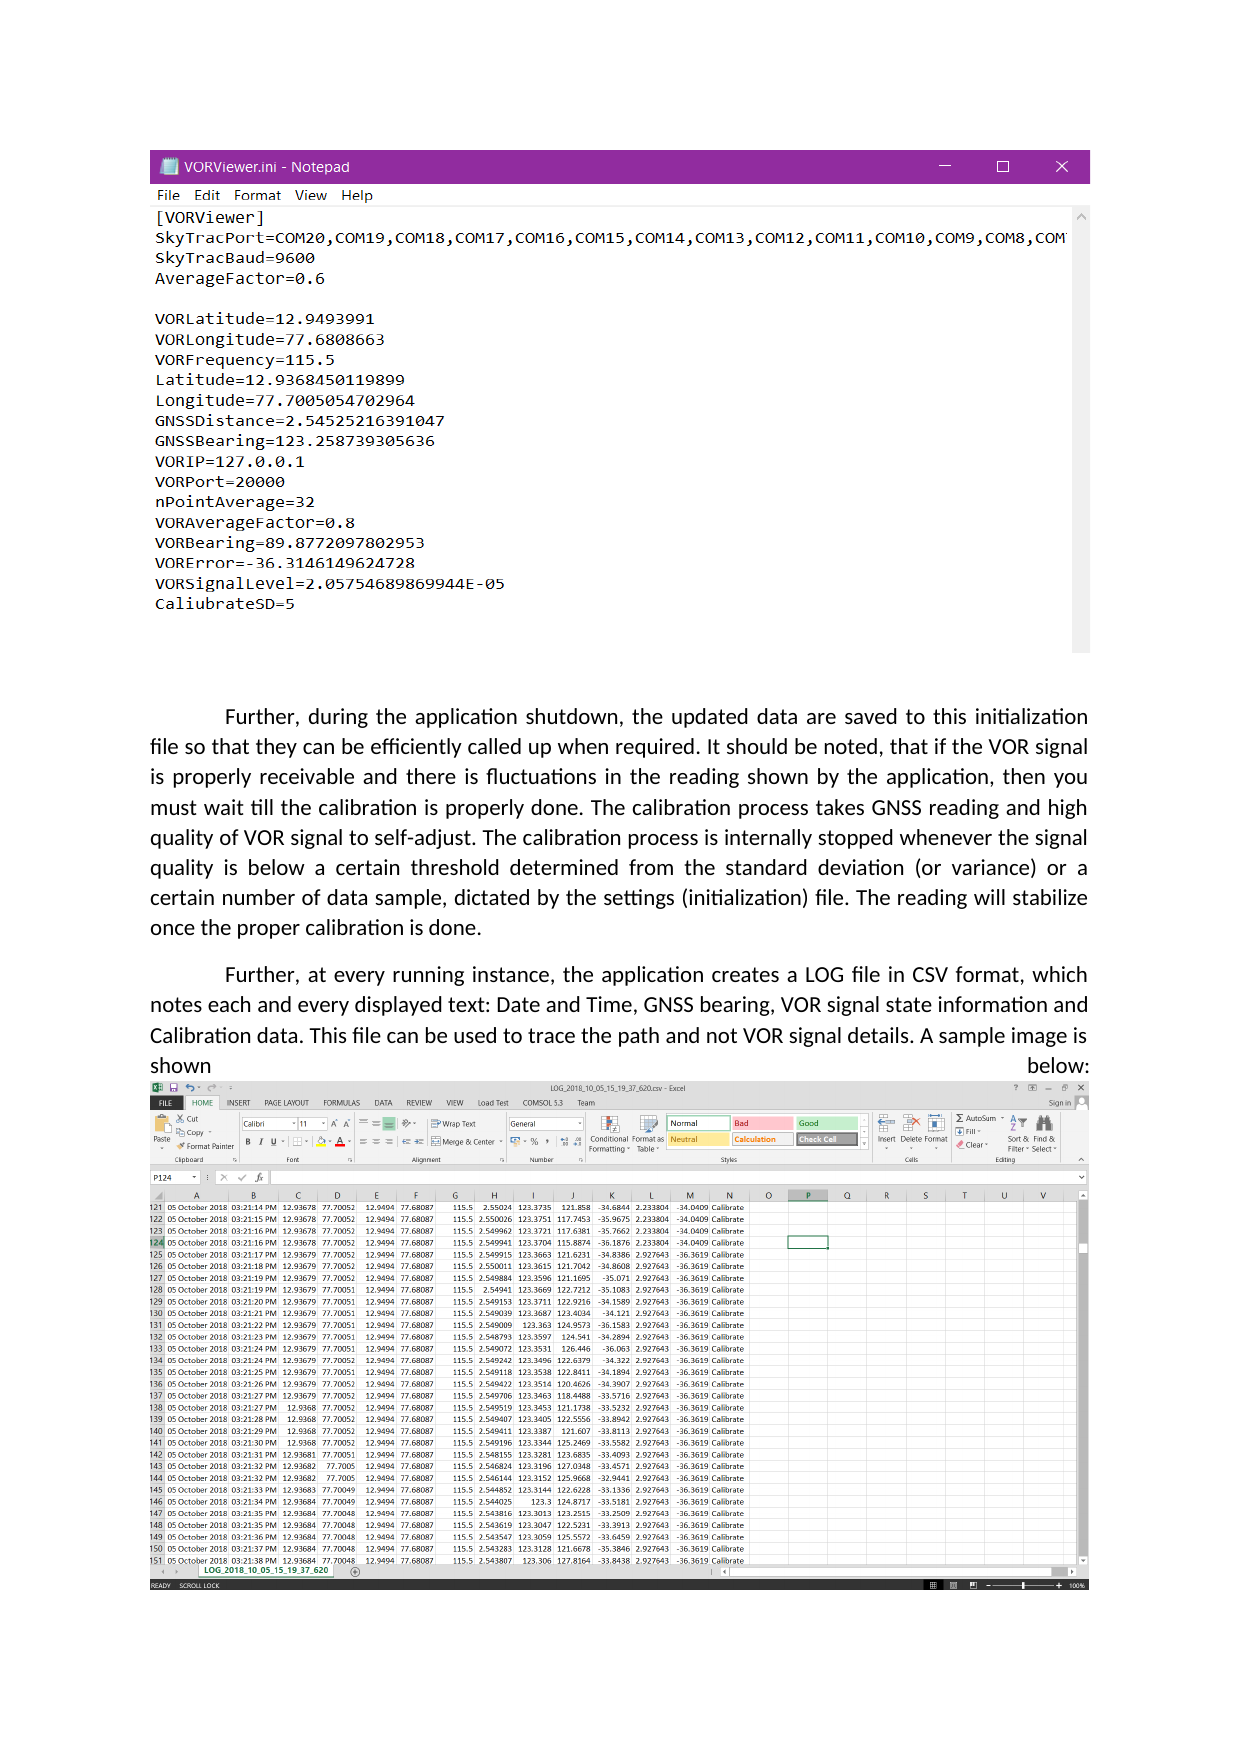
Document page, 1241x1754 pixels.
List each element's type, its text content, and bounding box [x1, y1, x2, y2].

text Further, during the application shutdown, the updated data are saved to this initialization file so that they can be efficiently called up when required. It should be noted, that if the VOR signal is properly receivable and there is fluctuations in the reading shown by the application, then you must wait till the calibration is properly done. The calibration process takes GNSS reading and high quality of VOR signal to self-adjust. The calibration process is internally stopped whenever the signal quality is below a certain threshold determined from the standard deviation (or variance) or a certain number of data sample, dictated by the settings (initialization) file. The reading will stabilize once the proper calibration is done. [150, 702, 1090, 941]
picture [150, 150, 1091, 653]
picture [150, 1081, 1089, 1590]
